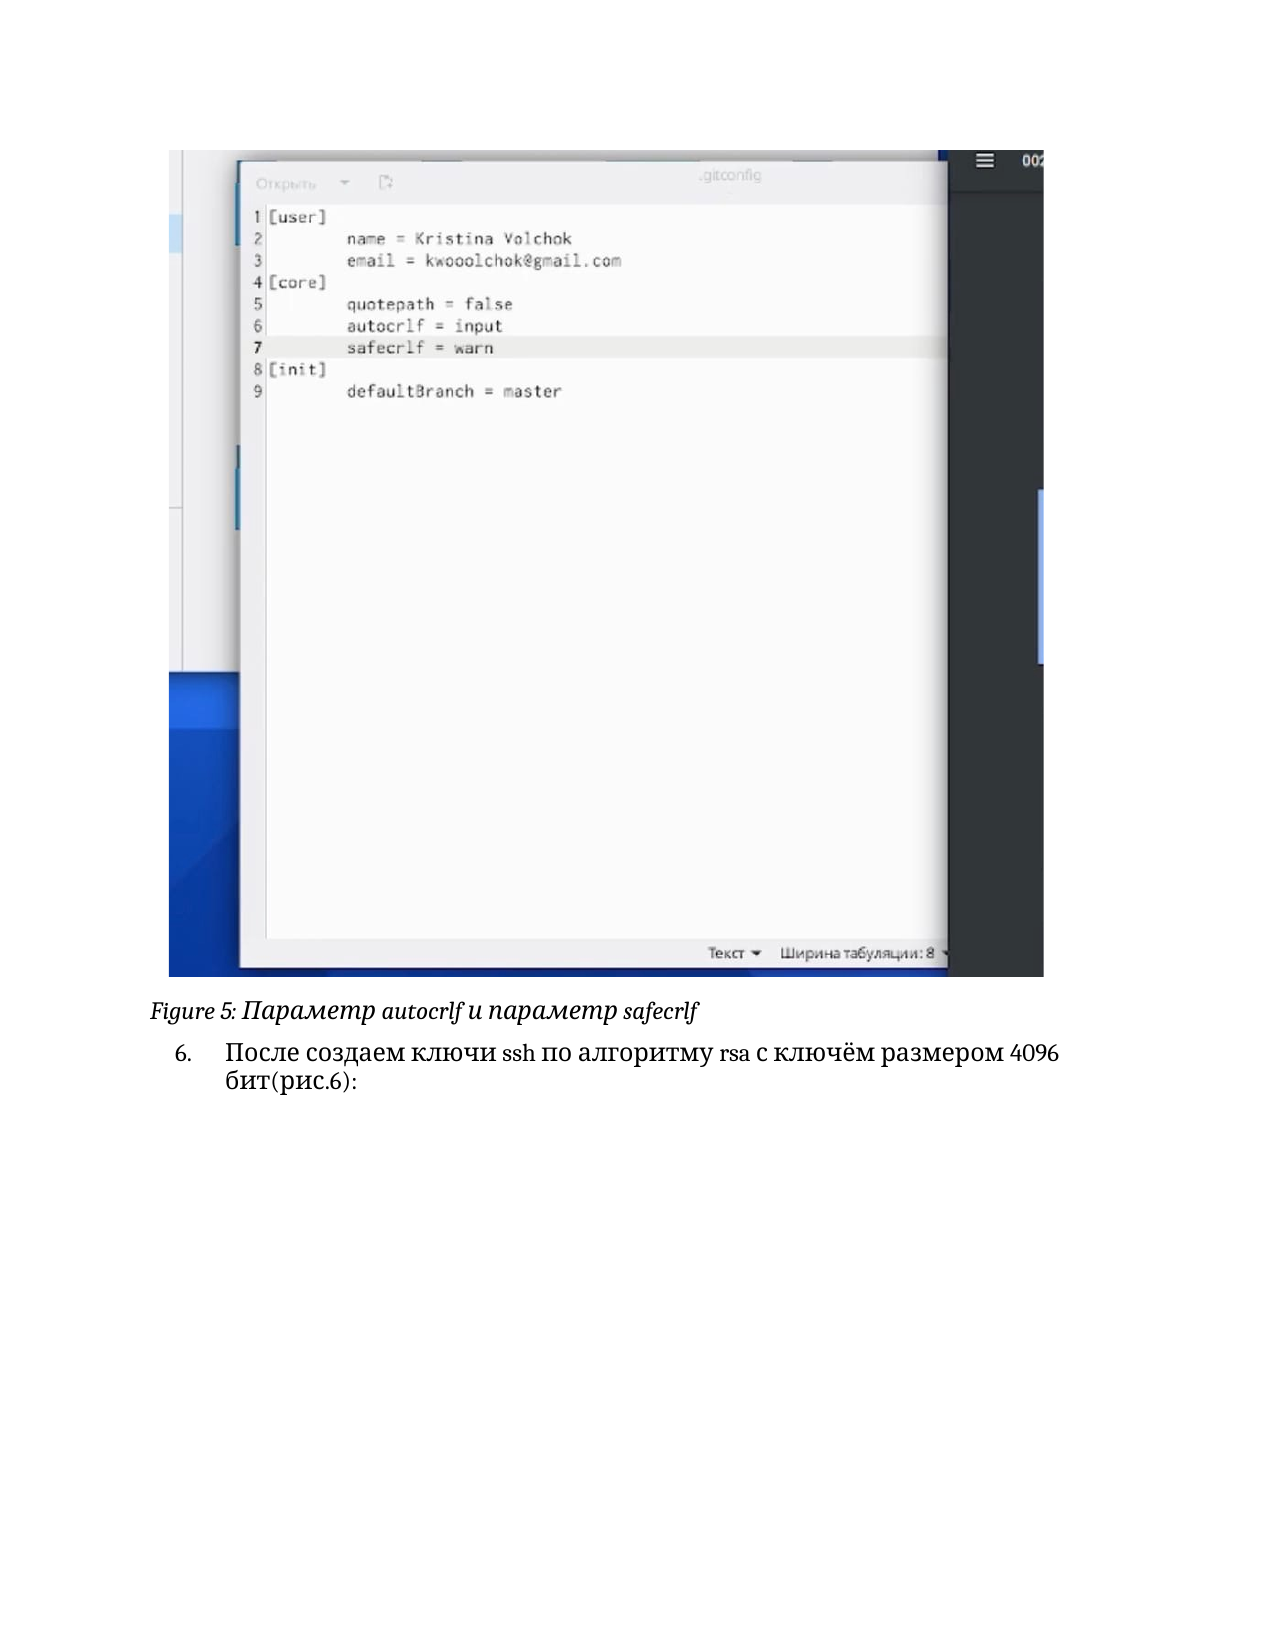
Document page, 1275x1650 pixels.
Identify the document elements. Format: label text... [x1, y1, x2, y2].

picture [168, 150, 1044, 977]
list После создаем ключи ssh по алгоритму rsa с ключём размером 4096 бит(рис.6): [175, 1038, 1125, 1096]
text Figure 5: Параметр autocrlf и параметр safecrlf [150, 997, 1125, 1026]
